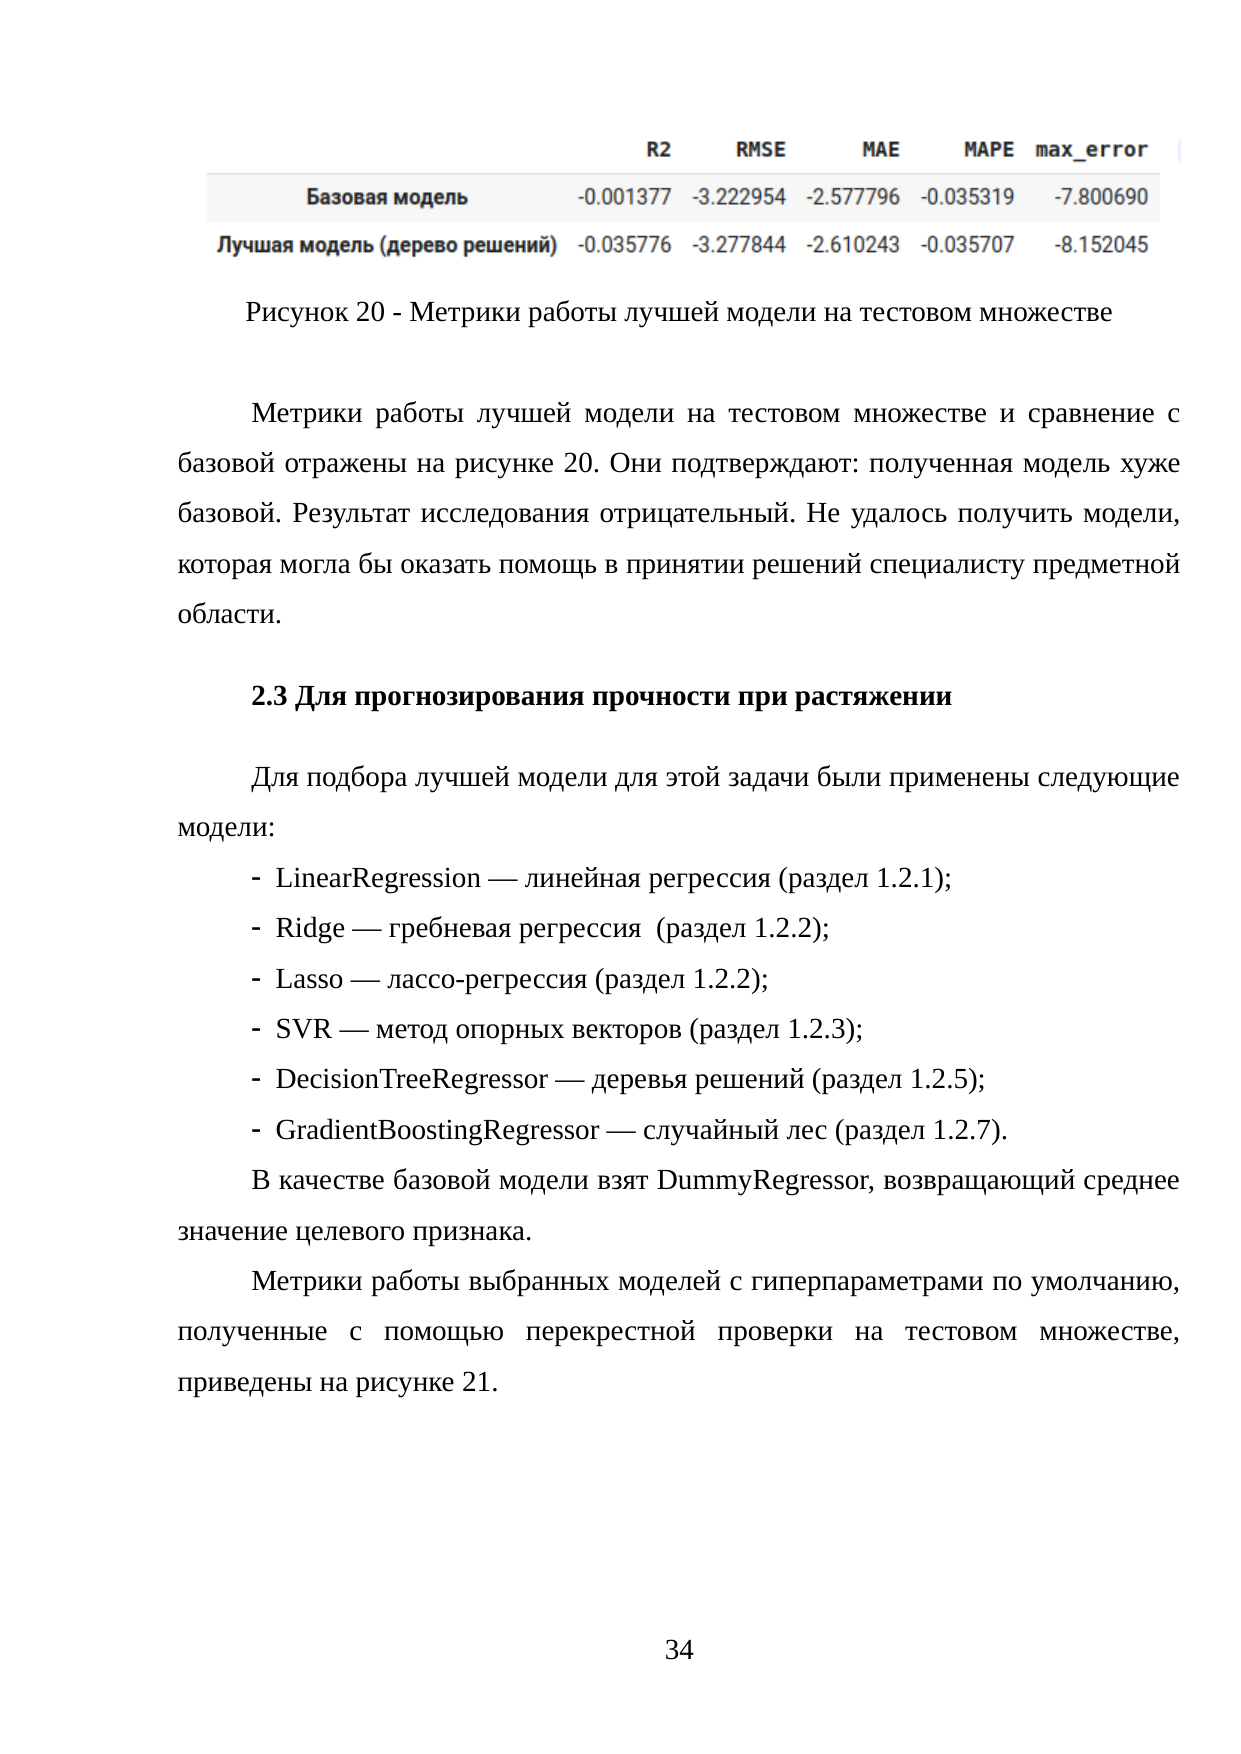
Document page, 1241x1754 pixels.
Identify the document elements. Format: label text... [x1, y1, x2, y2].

list DecisionTreeRegressor — деревья решений (раздел 1.2.5); [195, 1062, 1181, 1095]
list Lasso — лассо-регрессия (раздел 1.2.2); [195, 961, 1181, 994]
list LinearRegression — линейная регрессия (раздел 1.2.1); [195, 860, 1181, 893]
text Рисунок 20 - Метрики работы лучшей модели на тестовом множестве [177, 278, 1181, 328]
list SVR — метод опорных векторов (раздел 1.2.3); [195, 1011, 1181, 1045]
text Метрики работы лучшей модели на тестовом множестве и сравнение с базовой отражены на рисунке 20. Они подтверждают: полученная модель хуже базовой. Результат исследования отрицательный. Не удалось получить модели, которая могла бы оказать помощь в принятии решений специалисту предметной области. [177, 395, 1181, 630]
subtitle 2.3 Для прогнозирования прочности при растяжении [177, 678, 1181, 711]
text Для подбора лучшей модели для этой задачи были применены следующие модели: [177, 759, 1181, 843]
text Метрики работы выбранных моделей с гиперпараметрами по умолчанию, полученные с помощью перекрестной проверки на тестовом множестве, приведены на рисунке 21. [177, 1263, 1181, 1397]
list Ridge — гребневая регрессия (раздел 1.2.2); [195, 910, 1181, 944]
picture [177, 118, 1182, 278]
text В качестве базовой модели взят DummyRegressor, возвращающий среднее значение целевого признака. [177, 1162, 1181, 1246]
list GradientBoostingRegressor — случайный лес (раздел 1.2.7). [195, 1112, 1181, 1146]
